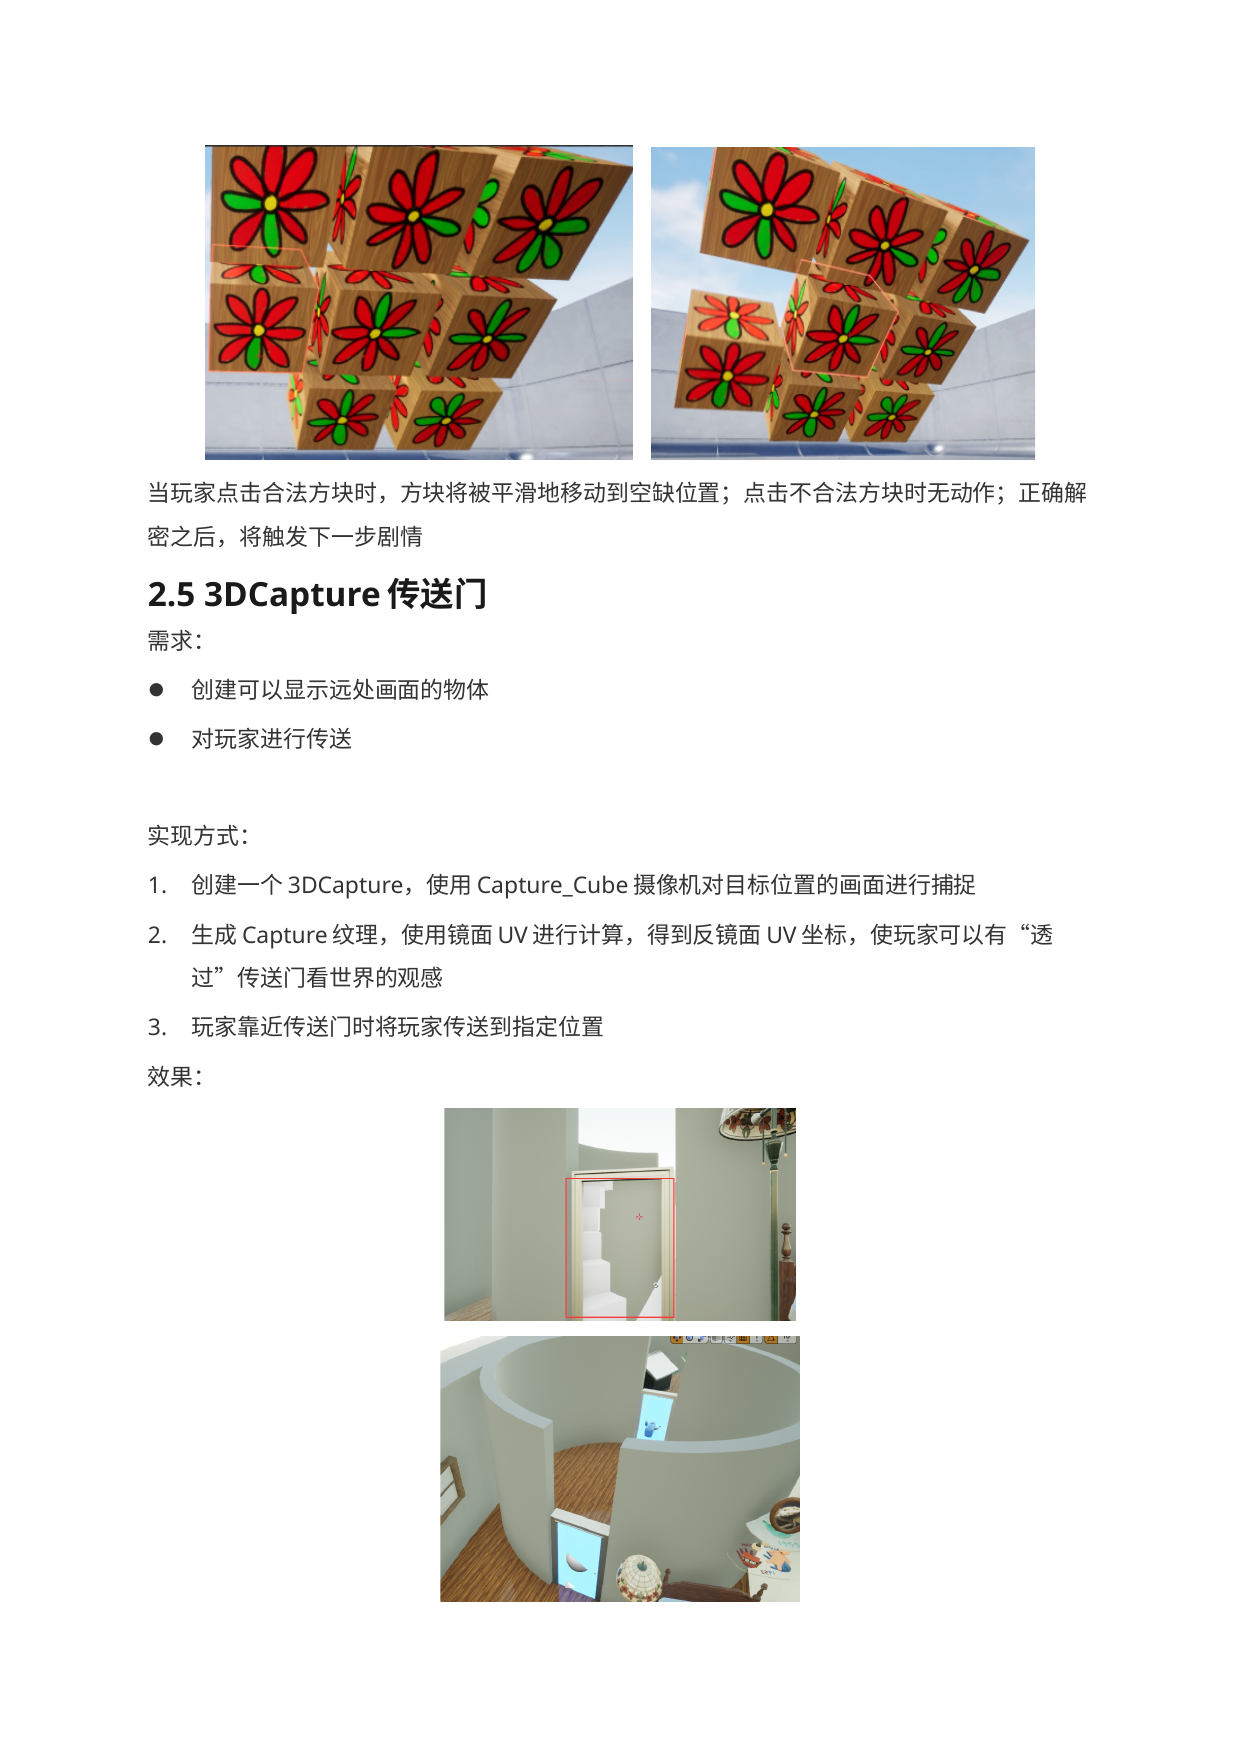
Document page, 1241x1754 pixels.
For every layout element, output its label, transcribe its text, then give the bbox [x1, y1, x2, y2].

picture [444, 1108, 796, 1321]
picture [651, 147, 1036, 460]
list 创建可以显示远处画面的物体 [148, 672, 1093, 705]
subtitle 2.5 3DCapture传送门 [148, 568, 1093, 616]
list 创建一个3DCapture，使用Capture_Cube摄像机对目标位置的画面进行捕捉 [148, 867, 1093, 900]
text 当玩家点击合法方块时，方块将被平滑地移动到空缺位置；点击不合法方块时无动作；正确解密之后，将触发下一步剧情 [148, 475, 1093, 552]
text 实现方式： [148, 817, 1093, 851]
list 生成Capture纹理，使用镜面UV进行计算，得到反镜面UV坐标，使玩家可以有“透过”传送门看世界的观感 [148, 916, 1093, 993]
text 需求： [148, 622, 1093, 656]
list 对玩家进行传送 [148, 721, 1093, 754]
picture [440, 1336, 800, 1602]
text 效果： [148, 1059, 1093, 1092]
list 玩家靠近传送门时将玩家传送到指定位置 [148, 1009, 1093, 1042]
picture [205, 145, 633, 460]
